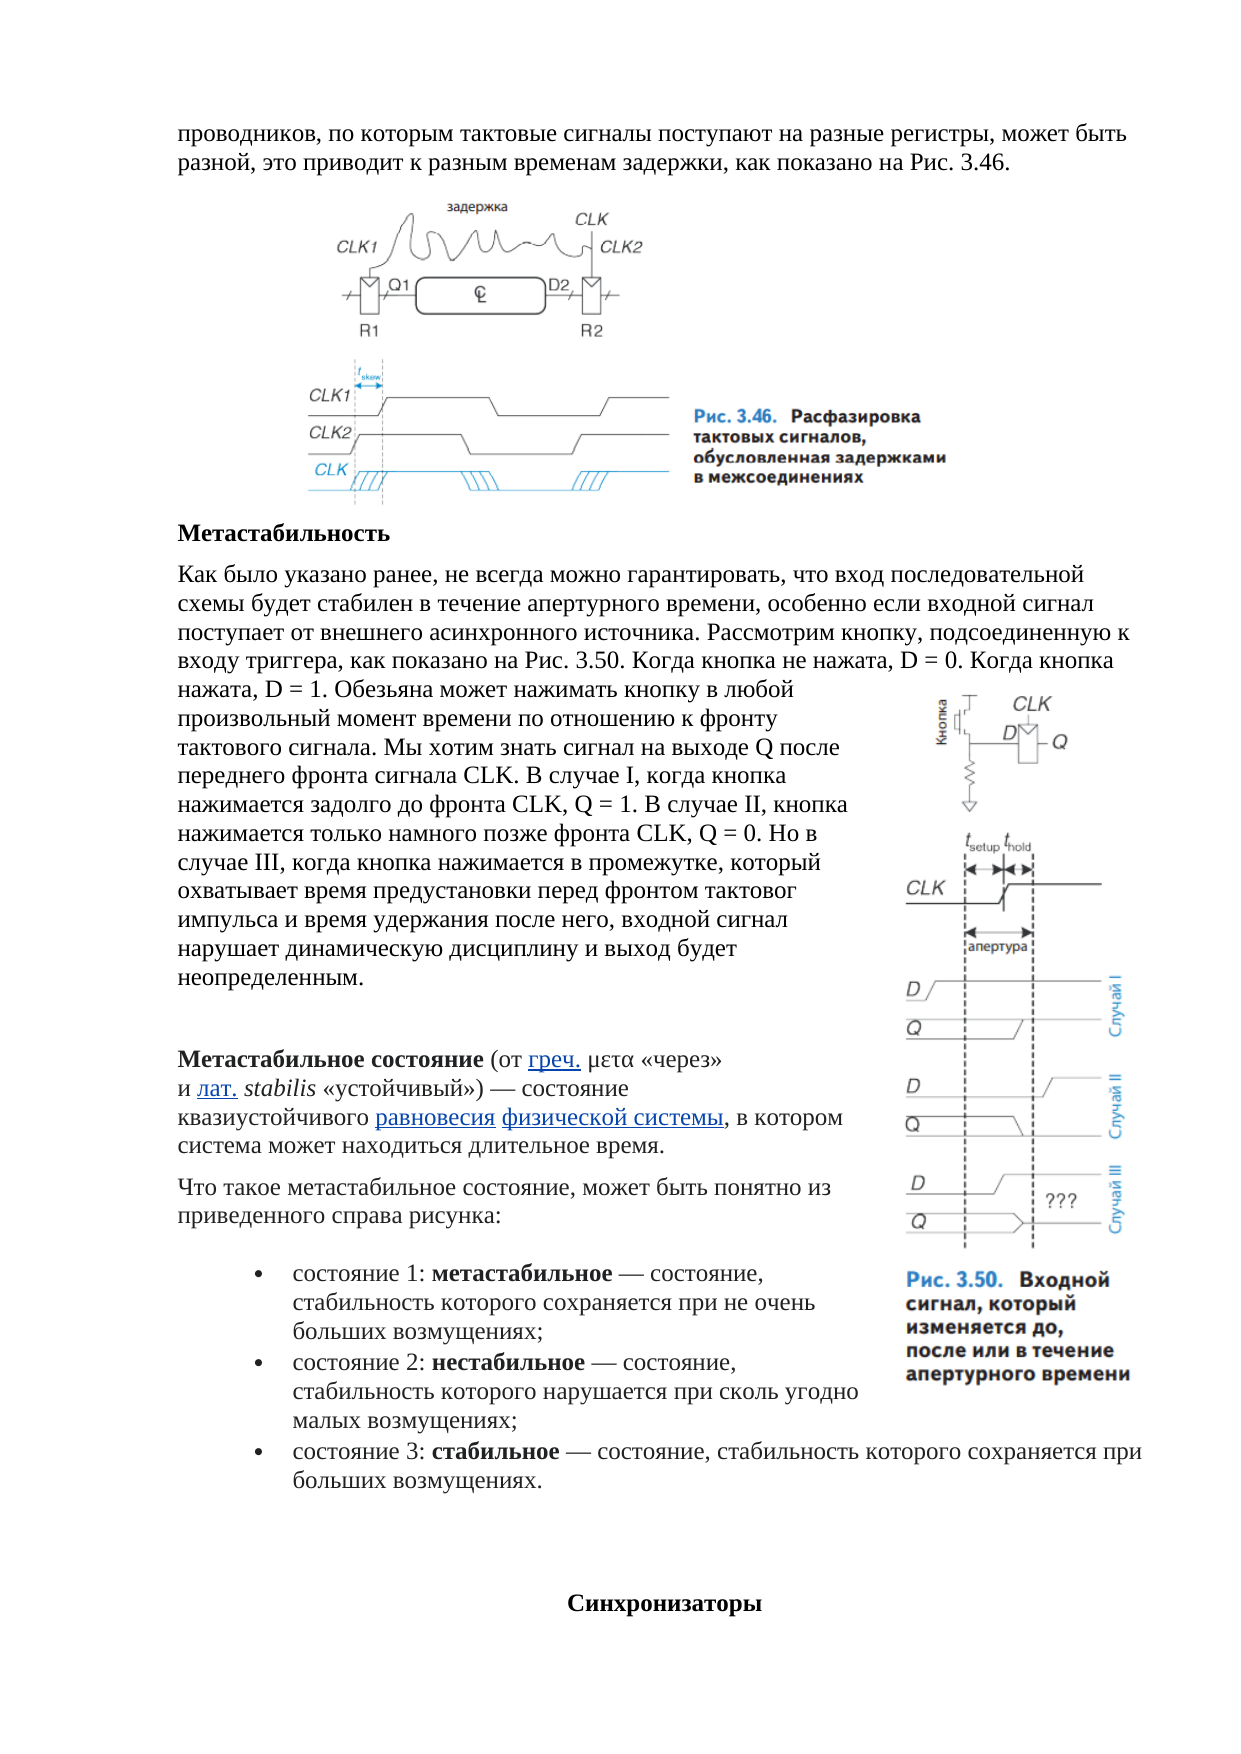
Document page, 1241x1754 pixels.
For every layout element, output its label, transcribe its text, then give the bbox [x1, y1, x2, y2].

picture [271, 189, 966, 506]
text Синхронизаторы [177, 1588, 1152, 1617]
text Что такое метастабильное состояние, может быть понятно из приведенного справа рисунка: [177, 1172, 884, 1229]
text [177, 118, 1152, 176]
text Как было указано ранее, не всегда можно гарантировать, что вход последовательной схемы будет стабилен в течение апертурного времени, особенно если входной сигнал поступает от внешнего асинхронного источника. Рассмотрим кнопку, подсоединенную к входу триггера, как показано на Рис. 3.50. Когда кнопка не нажата, D = 0. Когда кнопка нажата, D = 1. Обезьяна может нажимать кнопку в любой произвольный момент времени по отношению к фронту тактового сигнала. Мы хотим знать сигнал на выходе Q после переднего фронта сигнала CLK. В случае I, когда кнопка нажимается задолго до фронта CLK, Q = 1. В случае II, кнопка нажимается только намного позже фронта CLK, Q = 0. Но в случае III, когда кнопка нажимается в промежутке, который охватывает время предустановки перед фронтом тактовог импульса и время удержания после него, входной сигнал нарушает динамическую дисциплину и выход будет неопределенным. [177, 559, 1152, 991]
list состояние 2: нестабильное — состояние, стабильность которого нарушается при сколь угодно малых возмущениях; [255, 1347, 1152, 1433]
text Метастабильность [177, 518, 1152, 547]
text Метастабильное состояние (от греч. μετα «через» и лат. stabilis «устойчивый») — состояние квазиустойчивого равновесия физической системы, в котором система может находиться длительное время. [177, 1044, 884, 1159]
picture [884, 685, 1178, 1395]
list состояние 1: метастабильное — состояние, стабильность которого сохраняется при не очень больших возмущениях; [255, 1258, 884, 1345]
list состояние 3: стабильное — состояние, стабильность которого сохраняется при больших возмущениях. [255, 1436, 1152, 1493]
